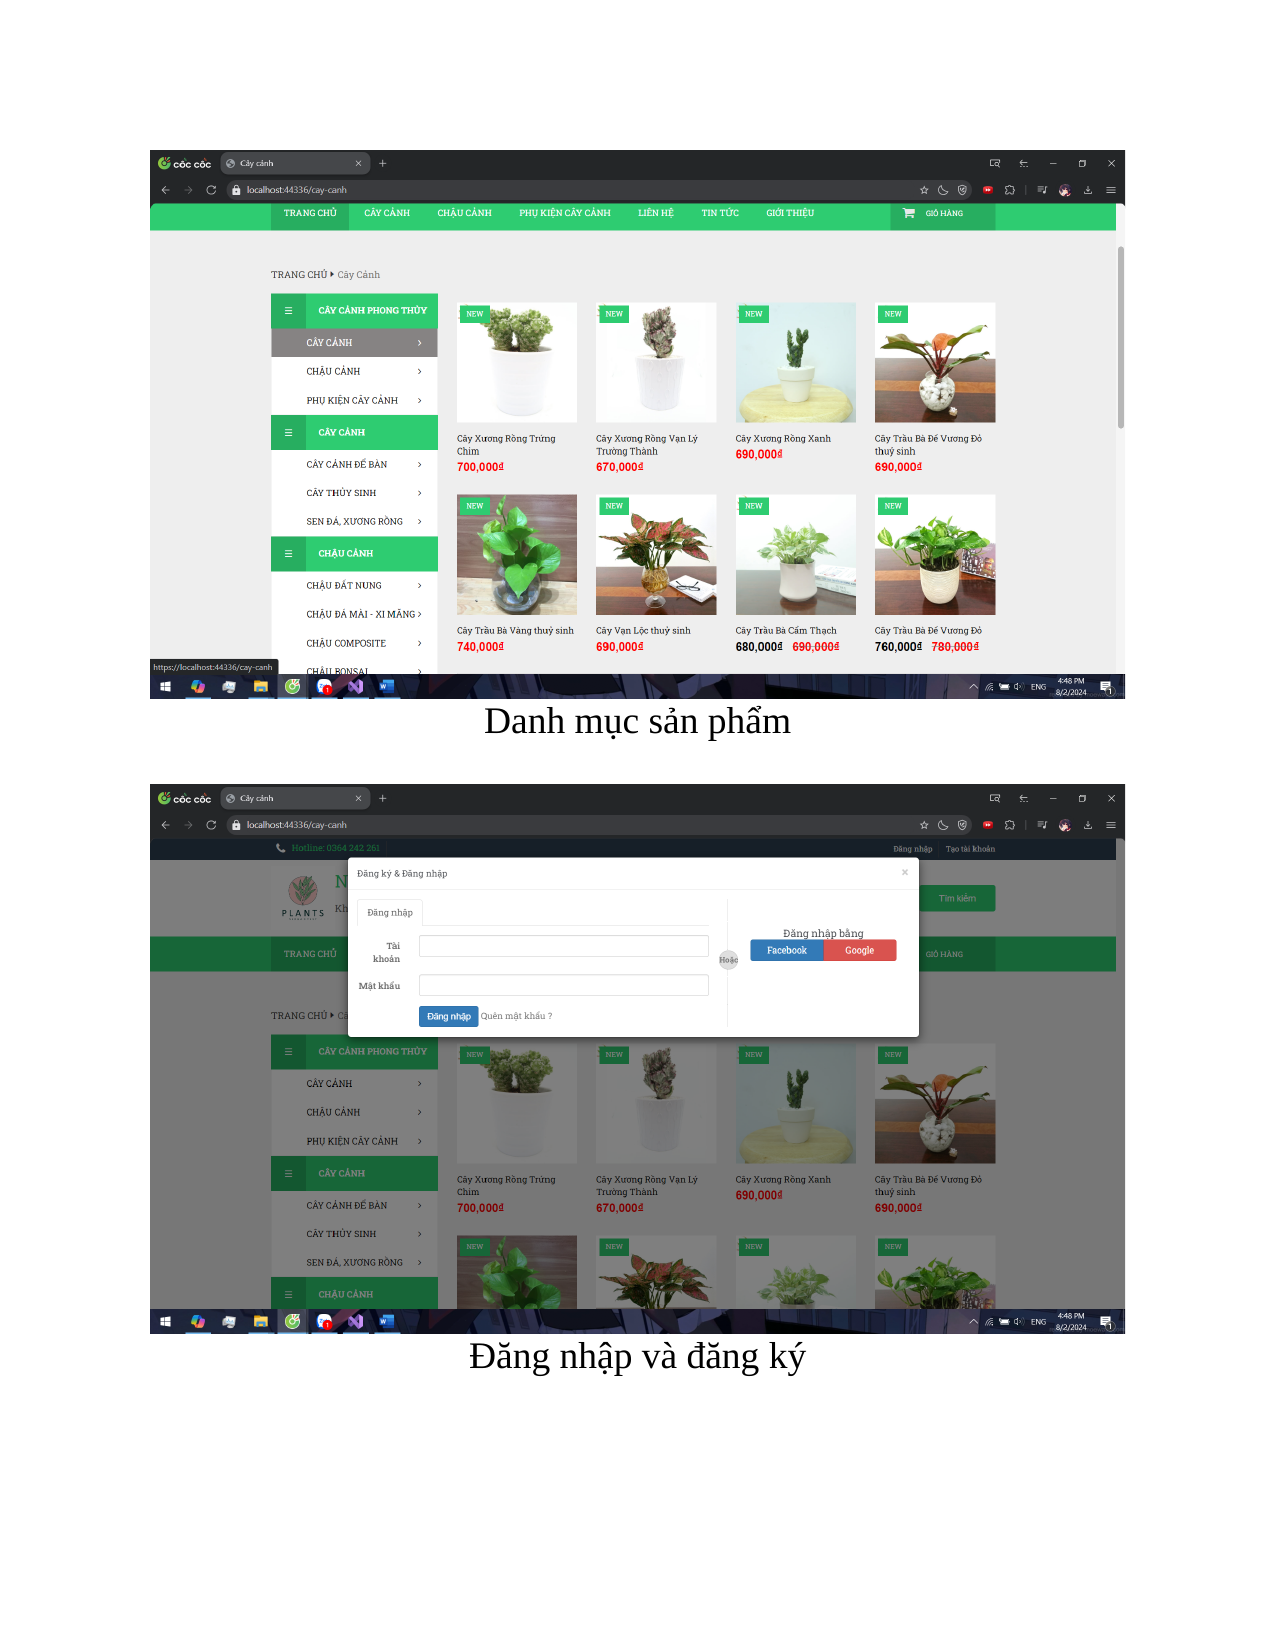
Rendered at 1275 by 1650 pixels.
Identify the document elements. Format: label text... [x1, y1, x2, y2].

picture [150, 150, 1125, 699]
text Danh mục sản phẩm [150, 699, 1125, 742]
picture [150, 784, 1125, 1334]
text Đăng nhập và đăng ký [150, 1334, 1125, 1376]
